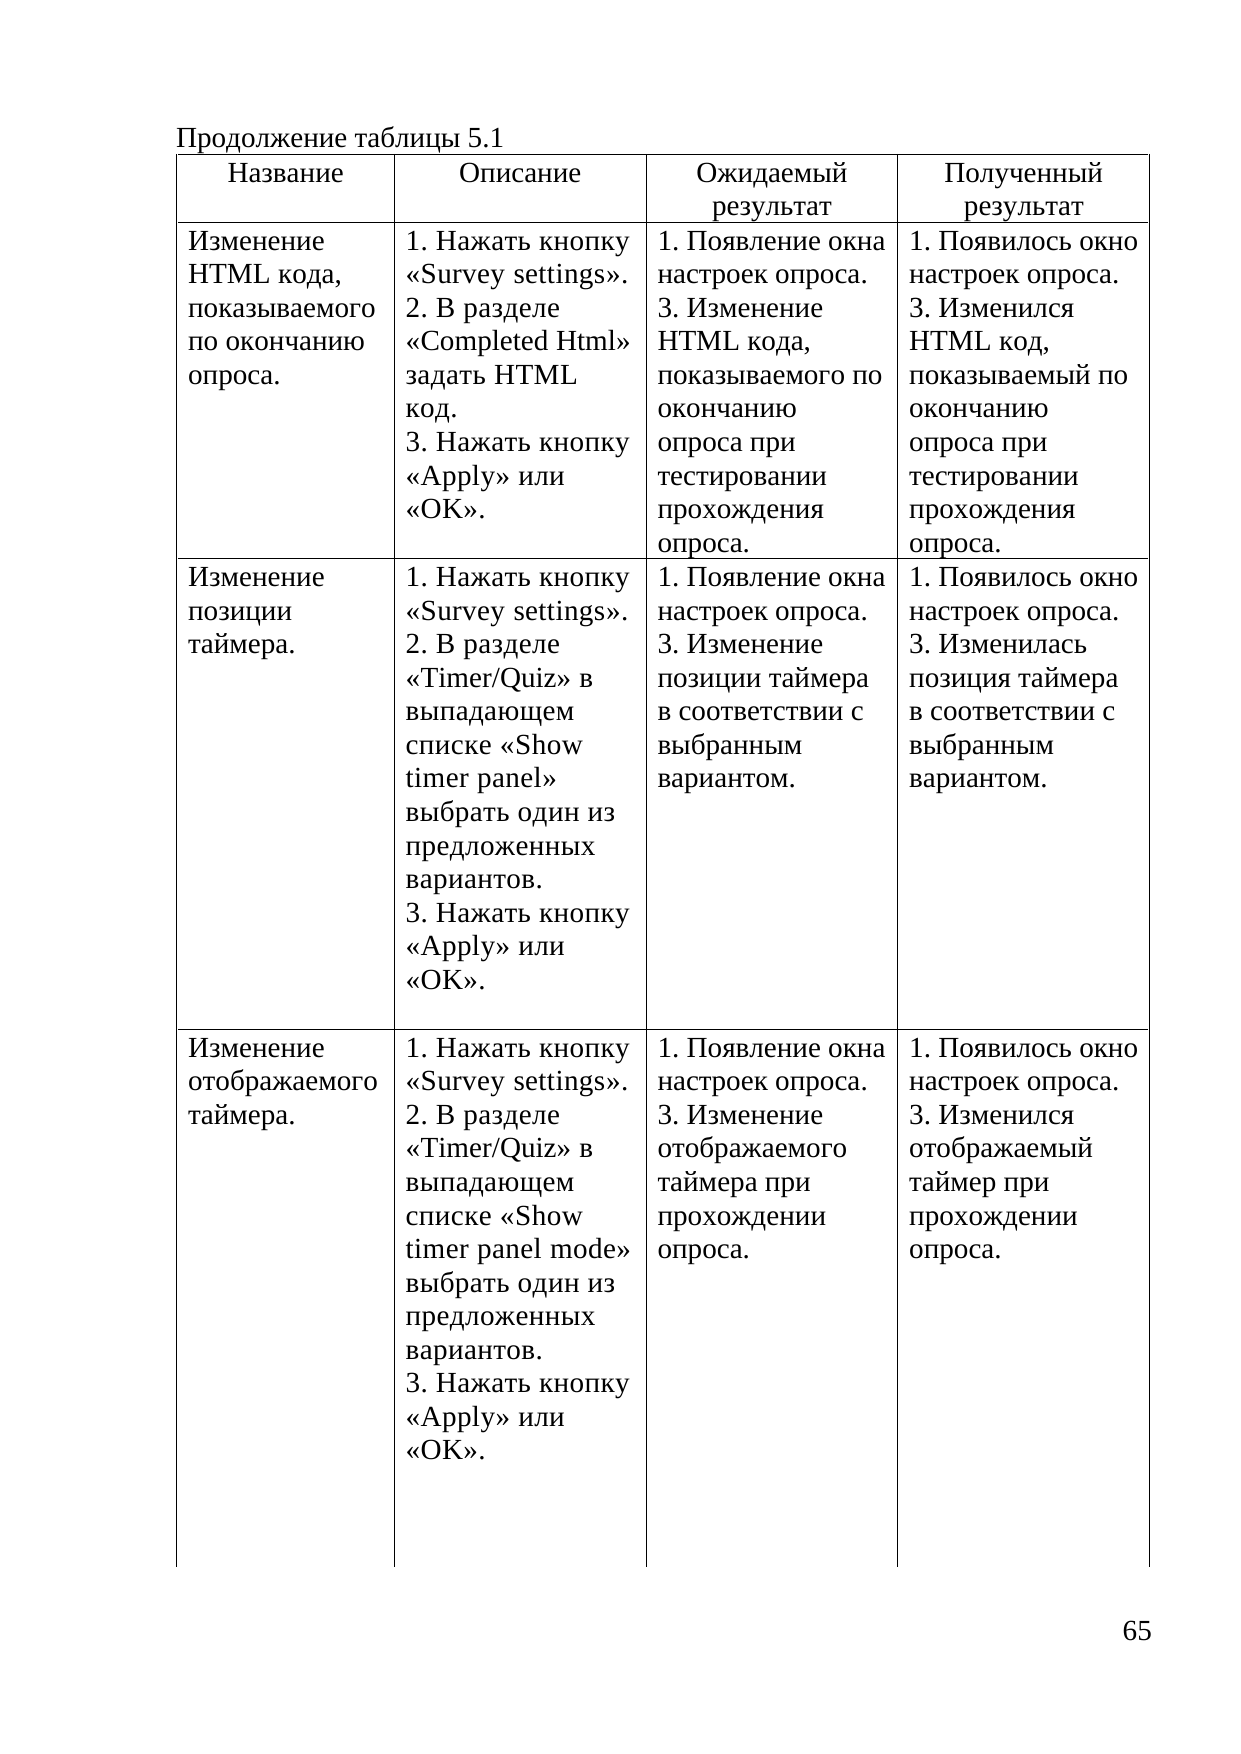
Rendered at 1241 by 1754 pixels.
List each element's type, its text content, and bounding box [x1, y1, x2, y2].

table_cell 1. Нажать кнопку «Survey settings». 2. В разделе «Timer/Quiz» в выпадающем списке «Show timer panel» выбрать один из предложенных вариантов. 3. Нажать кнопку «Apply» или «OK». [395, 559, 646, 1029]
table_cell Ожидаемый результат [647, 155, 897, 222]
table_cell Описание [395, 155, 646, 222]
table_cell 1. Появление окна настроек опроса. 3. Изменение позиции таймера в соответствии с выбранным вариантом. [647, 559, 897, 1029]
table_cell Название [177, 155, 394, 222]
table_cell Изменение позиции таймера. [177, 558, 394, 1029]
table_cell 1. Появилось окно настроек опроса. 3. Изменилась позиция таймера в соответствии с выбранным вариантом. [898, 558, 1149, 1029]
table_cell 1. Нажать кнопку «Survey settings». 2. В разделе «Timer/Quiz» в выпадающем списке «Show timer panel mode» выбрать один из предложенных вариантов. 3. Нажать кнопку «Apply» или «OK». [395, 1030, 646, 1567]
table_cell 1. Появилось окно настроек опроса. 3. Изменился HTML код, показываемый по окончанию опроса при тестировании прохождения опроса. [898, 222, 1149, 558]
table_cell 1. Появилось окно настроек опроса. 3. Изменился отображаемый таймер при прохождении опроса. [898, 1029, 1149, 1567]
table_cell Изменение отображаемого таймера. [177, 1029, 394, 1567]
table_cell Изменение HTML кода, показываемого по окончанию опроса. [177, 222, 394, 558]
table_cell 1. Нажать кнопку «Survey settings». 2. В разделе «Completed Html» задать HTML код. 3. Нажать кнопку «Apply» или «OK». [395, 223, 646, 558]
table_cell 1. Появление окна настроек опроса. 3. Изменение HTML кода, показываемого по окончанию опроса при тестировании прохождения опроса. [647, 223, 897, 558]
table_header Продолжение таблицы 5.1 [178, 120, 1149, 154]
table_cell 1. Появление окна настроек опроса. 3. Изменение отображаемого таймера при прохождении опроса. [647, 1030, 897, 1567]
table_cell Полученный результат [898, 154, 1149, 222]
